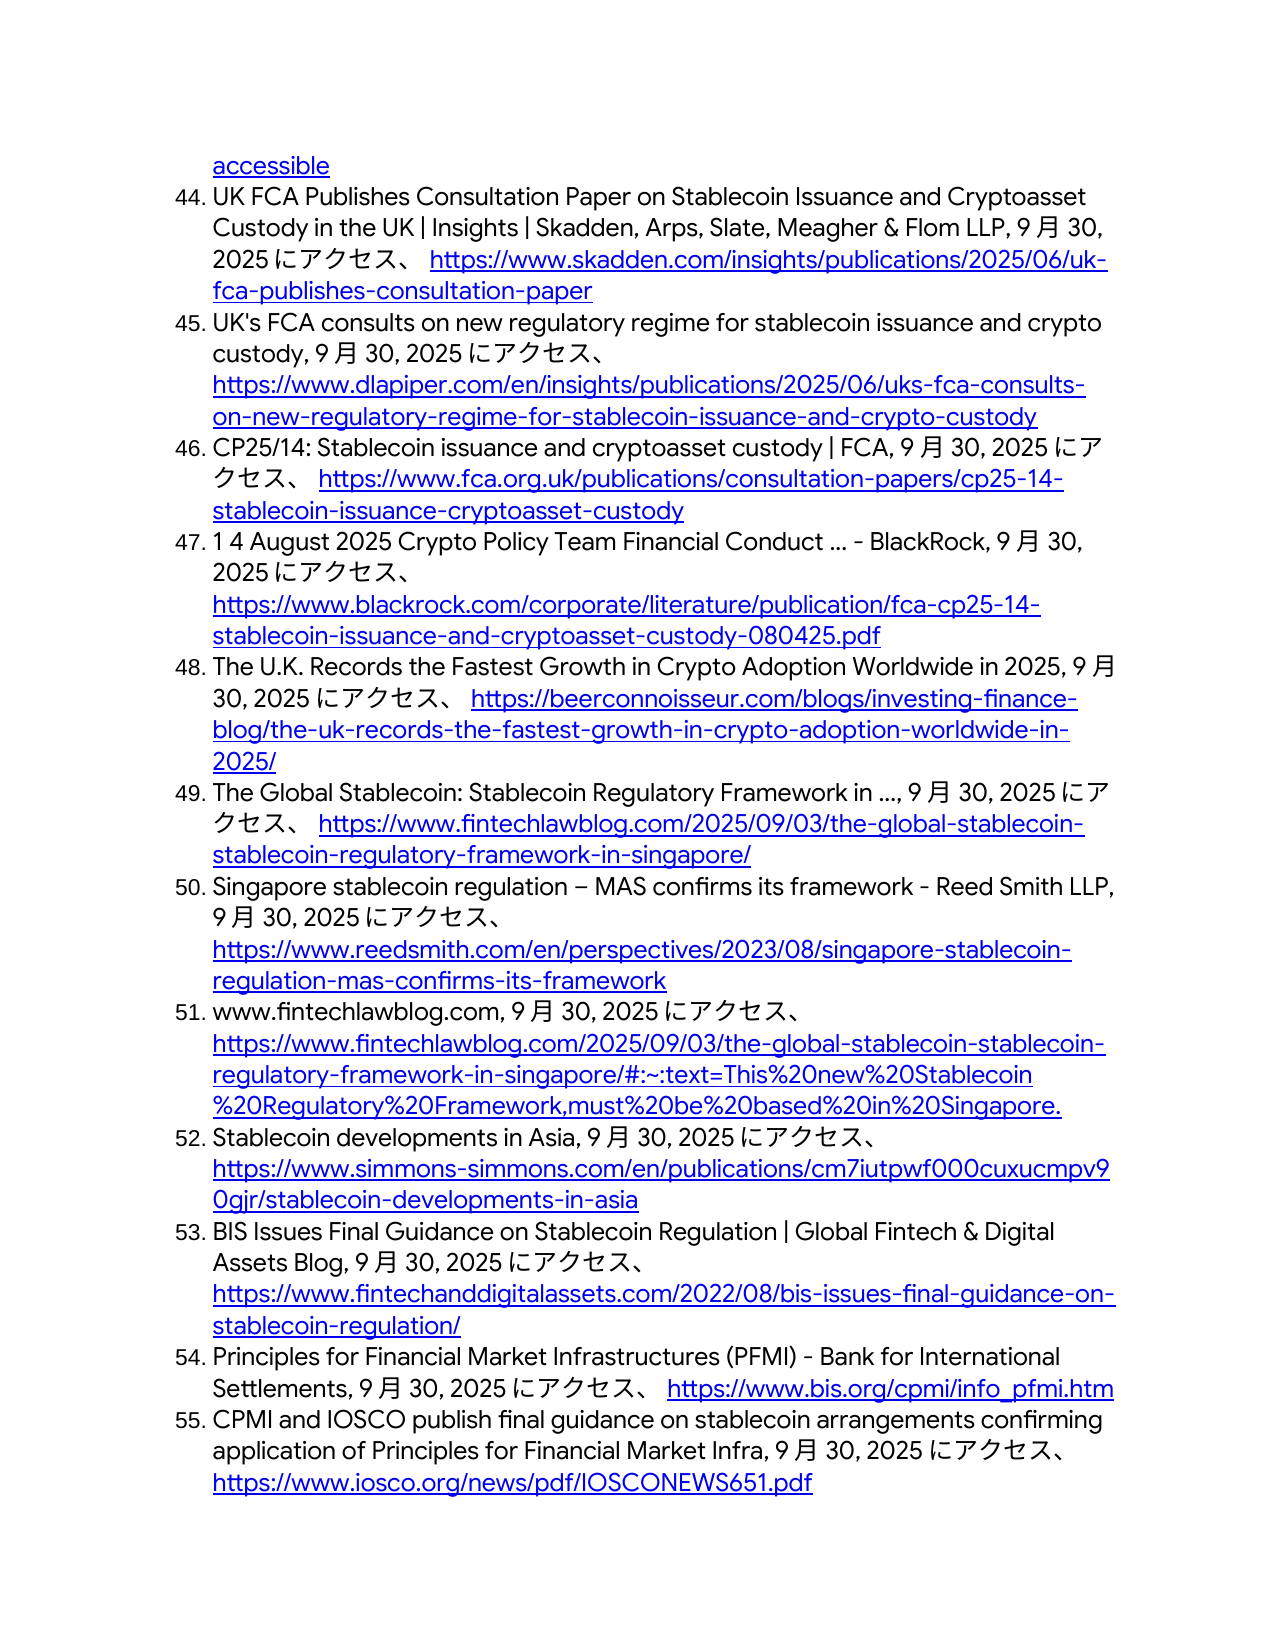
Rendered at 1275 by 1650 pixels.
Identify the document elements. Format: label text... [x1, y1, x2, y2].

list CP25/14: Stablecoin issuance and cryptoasset custody | FCA, 9月 30, 2025にアクセス、 https://www.fca.org.uk/publications/consultation-papers/cp25-14-stablecoin-issuance-cryptoasset-custody [175, 432, 1125, 526]
list BIS Issues Final Guidance on Stablecoin Regulation | Global Fintech & Digital Assets Blog, 9月 30, 2025にアクセス、 https://www.fintechanddigitalassets.com/2022/08/bis-issues-final-guidance-on-stablecoin-regulation/ [175, 1216, 1125, 1341]
list www.fintechlawblog.com, 9月 30, 2025にアクセス、 https://www.fintechlawblog.com/2025/09/03/the-global-stablecoin-stablecoin-regulatory-framework-in-singapore/#:~:text=This%20new%20Stablecoin%20Regulatory%20Framework,must%20be%20based%20in%20Singapore. [175, 997, 1125, 1122]
list CPMI and IOSCO publish final guidance on stablecoin arrangements confirming application of Principles for Financial Market Infra, 9月 30, 2025にアクセス、 https://www.iosco.org/news/pdf/IOSCONEWS651.pdf [175, 1404, 1125, 1498]
list UK FCA Publishes Consultation Paper on Stablecoin Issuance and Cryptoasset Custody in the UK | Insights | Skadden, Arps, Slate, Meagher & Flom LLP, 9月 30, 2025にアクセス、 https://www.skadden.com/insights/publications/2025/06/uk-fca-publishes-consultation-paper [175, 181, 1125, 307]
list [175, 150, 1125, 181]
list The U.K. Records the Fastest Growth in Crypto Adoption Worldwide in 2025, 9月 30, 2025にアクセス、 https://beerconnoisseur.com/blogs/investing-finance-blog/the-uk-records-the-fastest-growth-in-crypto-adoption-worldwide-in-2025/ [175, 652, 1125, 777]
list Principles for Financial Market Infrastructures (PFMI) - Bank for International Settlements, 9月 30, 2025にアクセス、 https://www.bis.org/cpmi/info_pfmi.htm [175, 1341, 1125, 1404]
list 1 4 August 2025 Crypto Policy Team Financial Conduct ... - BlackRock, 9月 30, 2025にアクセス、 https://www.blackrock.com/corporate/literature/publication/fca-cp25-14-stablecoin-issuance-and-cryptoasset-custody-080425.pdf [175, 526, 1125, 652]
list Stablecoin developments in Asia, 9月 30, 2025にアクセス、 https://www.simmons-simmons.com/en/publications/cm7iutpwf000cuxucmpv90gjr/stablecoin-developments-in-asia [175, 1122, 1125, 1216]
list The Global Stablecoin: Stablecoin Regulatory Framework in ..., 9月 30, 2025にアクセス、 https://www.fintechlawblog.com/2025/09/03/the-global-stablecoin-stablecoin-regulatory-framework-in-singapore/ [175, 777, 1125, 871]
list UK's FCA consults on new regulatory regime for stablecoin issuance and crypto custody, 9月 30, 2025にアクセス、 https://www.dlapiper.com/en/insights/publications/2025/06/uks-fca-consults-on-new-regulatory-regime-for-stablecoin-issuance-and-crypto-custody [175, 307, 1125, 432]
list Singapore stablecoin regulation – MAS confirms its framework - Reed Smith LLP, 9月 30, 2025にアクセス、 https://www.reedsmith.com/en/perspectives/2023/08/singapore-stablecoin-regulation-mas-confirms-its-framework [175, 871, 1125, 997]
